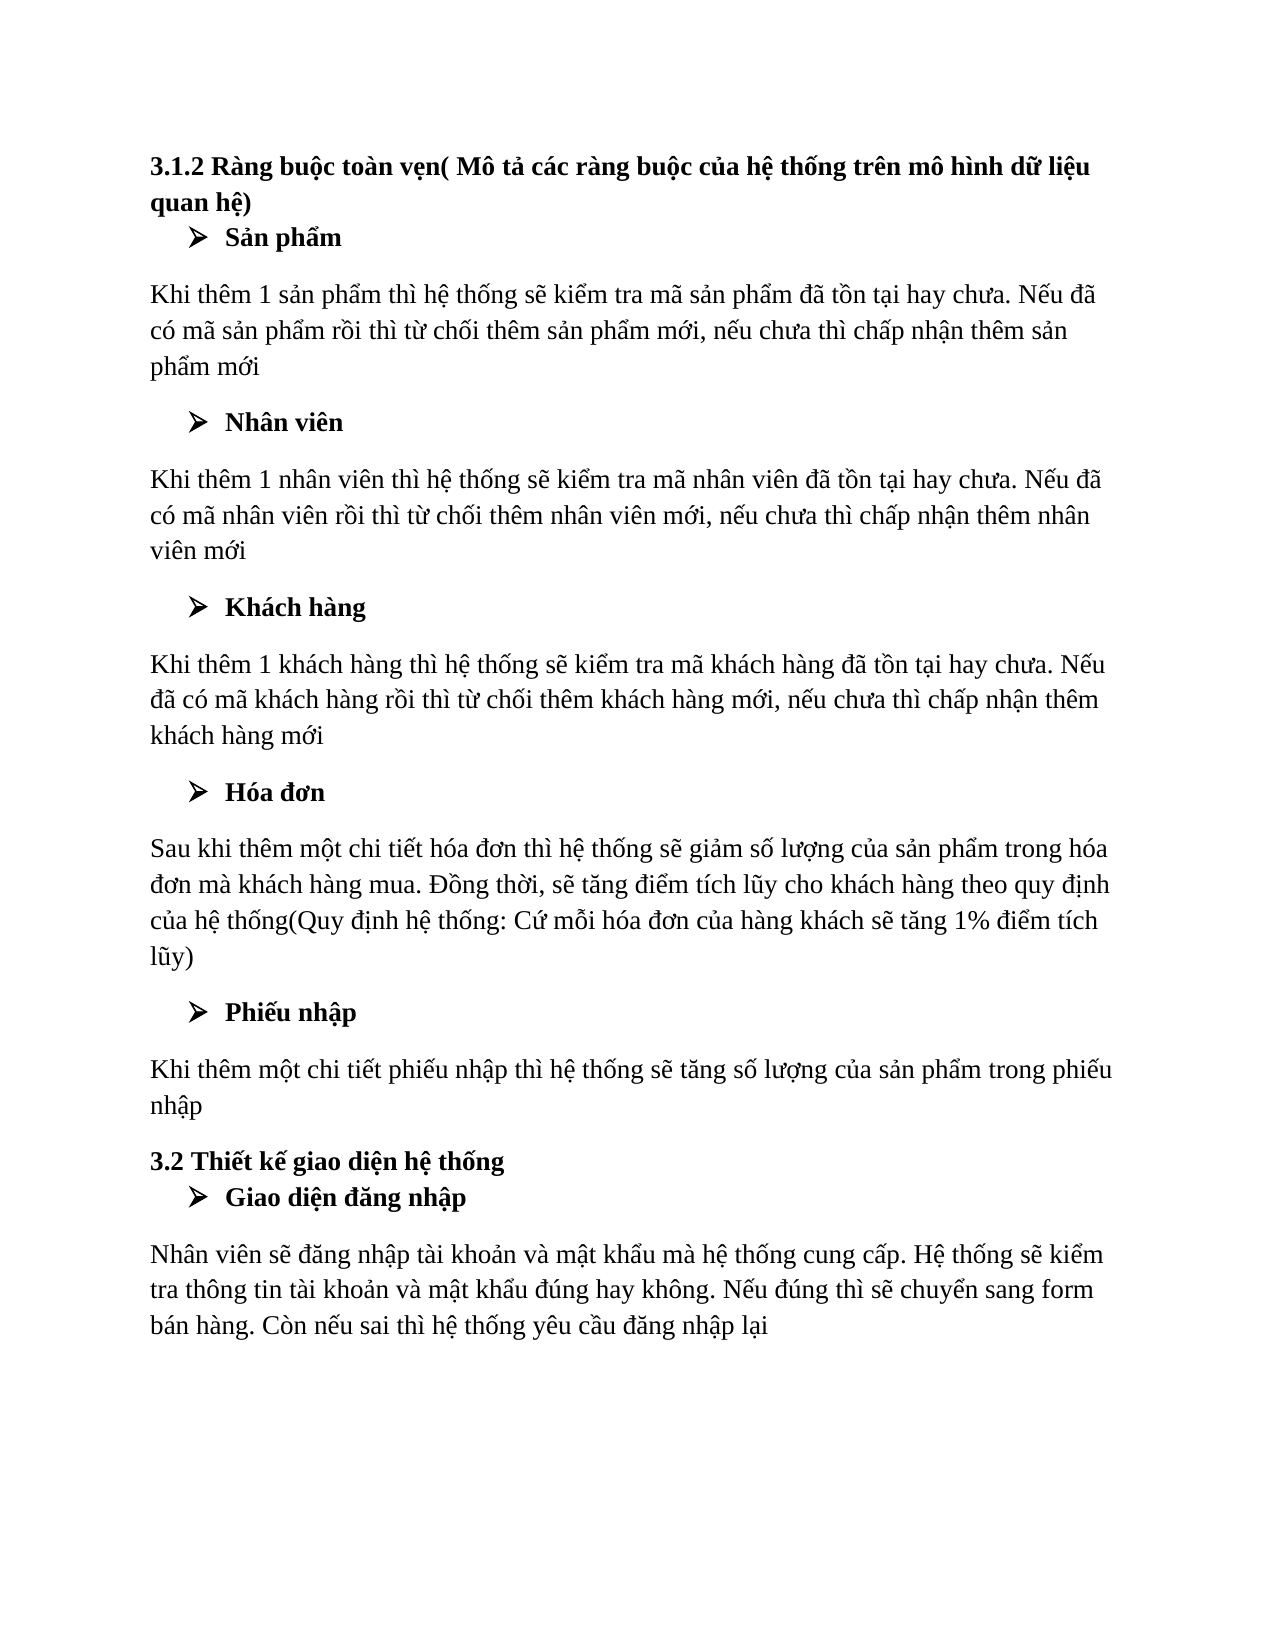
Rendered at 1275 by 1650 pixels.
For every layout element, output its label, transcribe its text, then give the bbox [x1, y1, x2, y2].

text Khi thêm 1 khách hàng thì hệ thống sẽ kiểm tra mã khách hàng đã tồn tại hay chưa. Nếu đã có mã khách hàng rồi thì từ chối thêm khách hàng mới, nếu chưa thì chấp nhận thêm khách hàng mới [150, 648, 1125, 750]
subtitle 3.2 Thiết kế giao diện hệ thống [150, 1145, 1125, 1177]
text Khi thêm 1 sản phẩm thì hệ thống sẽ kiểm tra mã sản phẩm đã tồn tại hay chưa. Nếu đã có mã sản phẩm rồi thì từ chối thêm sản phẩm mới, nếu chưa thì chấp nhận thêm sản phẩm mới [150, 278, 1125, 381]
text Khi thêm một chi tiết phiếu nhập thì hệ thống sẽ tăng số lượng của sản phẩm trong phiếu nhập [150, 1053, 1125, 1120]
list Phiếu nhập [187, 996, 1125, 1028]
text Nhân viên sẽ đăng nhập tài khoản và mật khẩu mà hệ thống cung cấp. Hệ thống sẽ kiểm tra thông tin tài khoản và mật khẩu đúng hay không. Nếu đúng thì sẽ chuyển sang form bán hàng. Còn nếu sai thì hệ thống yêu cầu đăng nhập lại [150, 1238, 1125, 1341]
text Khi thêm 1 nhân viên thì hệ thống sẽ kiểm tra mã nhân viên đã tồn tại hay chưa. Nếu đã có mã nhân viên rồi thì từ chối thêm nhân viên mới, nếu chưa thì chấp nhận thêm nhân viên mới [150, 463, 1125, 566]
subtitle 3.1.2 Ràng buộc toàn vẹn( Mô tả các ràng buộc của hệ thống trên mô hình dữ liệu quan hệ) [150, 150, 1125, 217]
list Nhân viên [187, 406, 1125, 437]
list Khách hàng [187, 591, 1125, 622]
list Giao diện đăng nhập [187, 1181, 1125, 1212]
text Sau khi thêm một chi tiết hóa đơn thì hệ thống sẽ giảm số lượng của sản phẩm trong hóa đơn mà khách hàng mua. Đồng thời, sẽ tăng điểm tích lũy cho khách hàng theo quy định của hệ thống(Quy định hệ thống: Cứ mỗi hóa đơn của hàng khách sẽ tăng 1% điểm tích lũy) [150, 833, 1125, 971]
list Hóa đơn [187, 776, 1125, 807]
list Sản phẩm [187, 221, 1125, 253]
